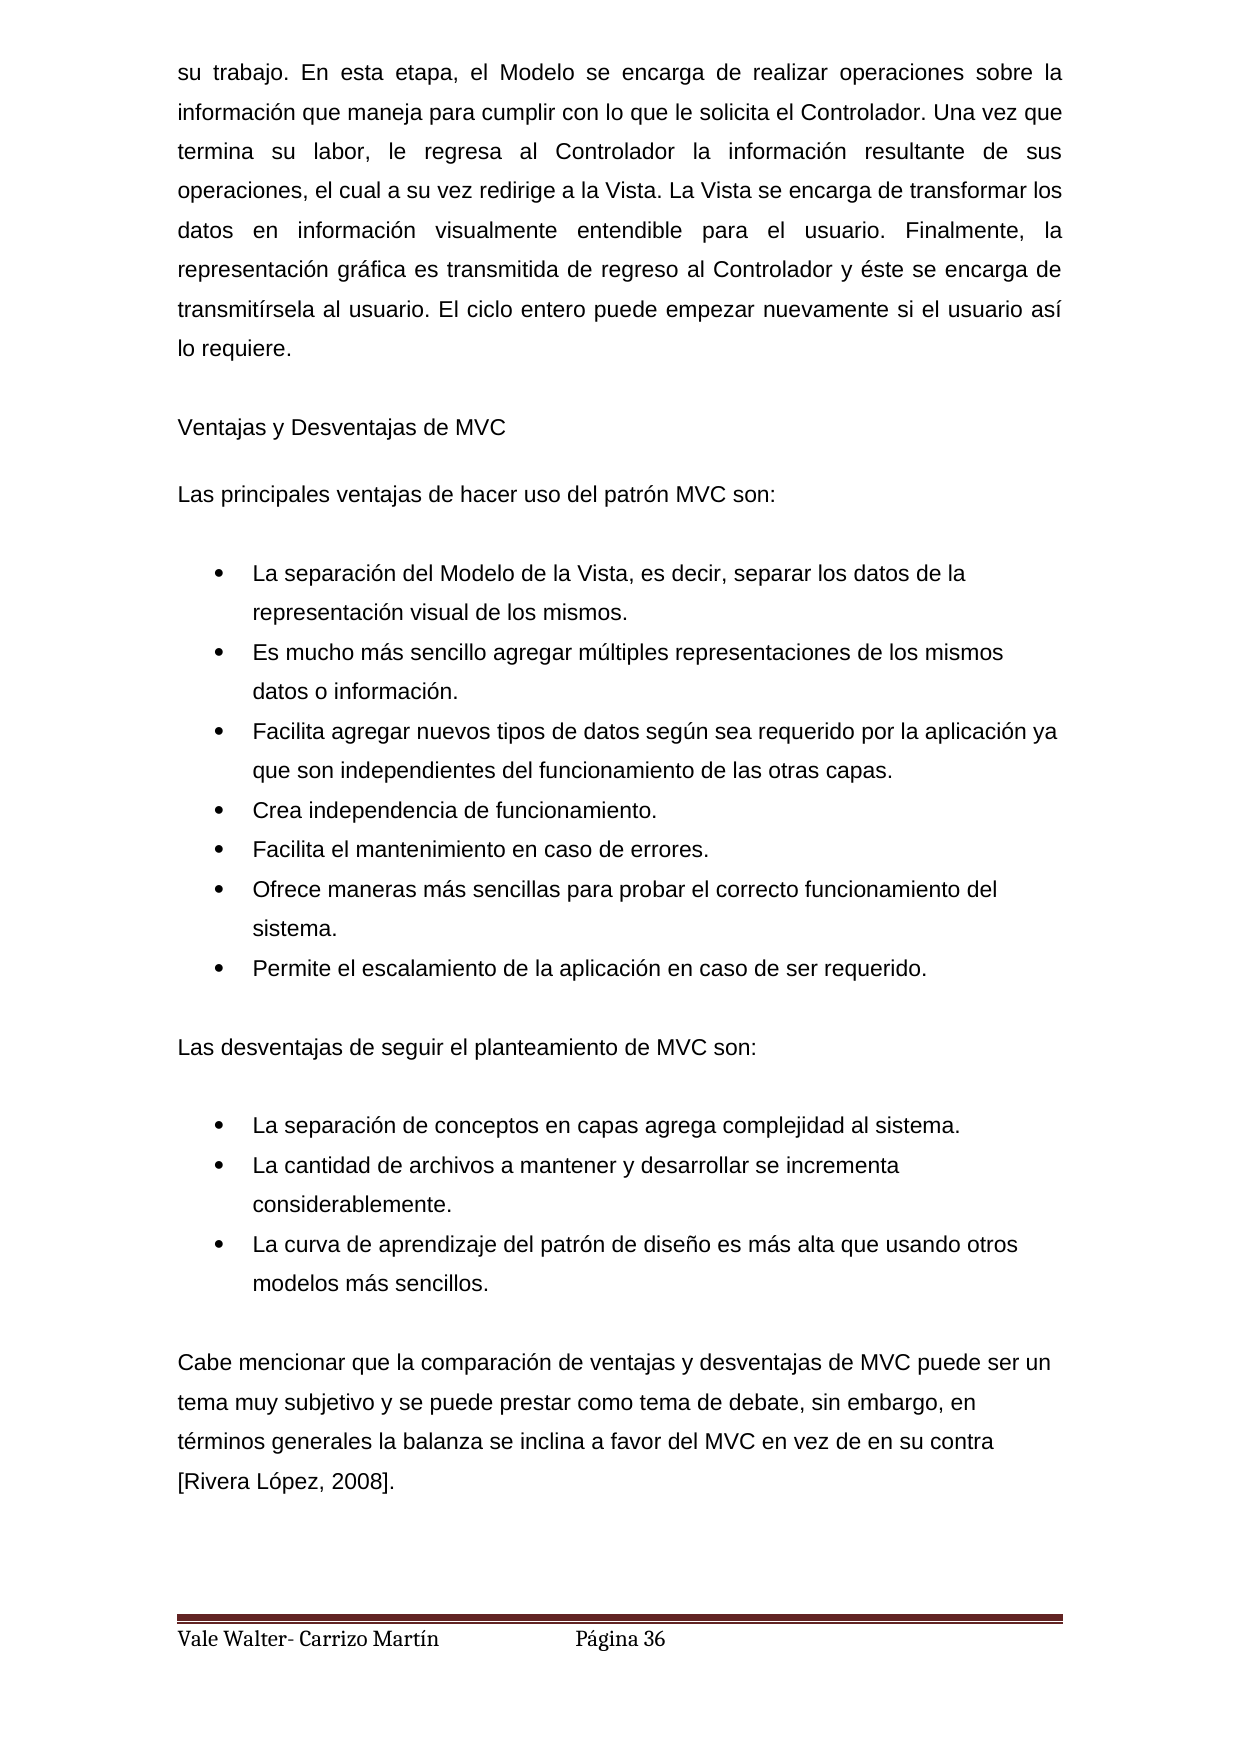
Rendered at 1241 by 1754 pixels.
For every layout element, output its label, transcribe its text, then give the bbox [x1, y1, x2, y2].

list Permite el escalamiento de la aplicación en caso de ser requerido. [215, 954, 1063, 981]
list La curva de aprendizaje del patrón de diseño es más alta que usando otros modelos más sencillos. [215, 1231, 1063, 1297]
text Cabe mencionar que la comparación de ventajas y desventajas de MVC puede ser un tema muy subjetivo y se puede prestar como tema de debate, sin embargo, en términos generales la balanza se inclina a favor del MVC en vez de en su contra [Rivera López, 2008]. [177, 1349, 1063, 1494]
list La separación del Modelo de la Vista, es decir, separar los datos de la representación visual de los mismos. [215, 560, 1063, 626]
list Facilita el mantenimiento en caso de errores. [215, 836, 1063, 862]
list Es mucho más sencillo agregar múltiples representaciones de los mismos datos o información. [215, 639, 1063, 704]
list Facilita agregar nuevos tipos de datos según sea requerido por la aplicación ya que son independientes del funcionamiento de las otras capas. [215, 718, 1063, 783]
list La cantidad de archivos a mantener y desarrollar se incrementa considerablemente. [215, 1152, 1063, 1218]
list La separación de conceptos en capas agrega complejidad al sistema. [215, 1112, 1063, 1139]
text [177, 59, 1063, 362]
list Crea independencia de funcionamiento. [215, 797, 1063, 823]
text Las desventajas de seguir el planteamiento de MVC son: [177, 1033, 1063, 1060]
list Ofrece maneras más sencillas para probar el correcto funcionamiento del sistema. [215, 876, 1063, 941]
text Ventajas y Desventajas de MVC [177, 414, 1063, 441]
text Las principales ventajas de hacer uso del patrón MVC son: [177, 481, 1063, 507]
